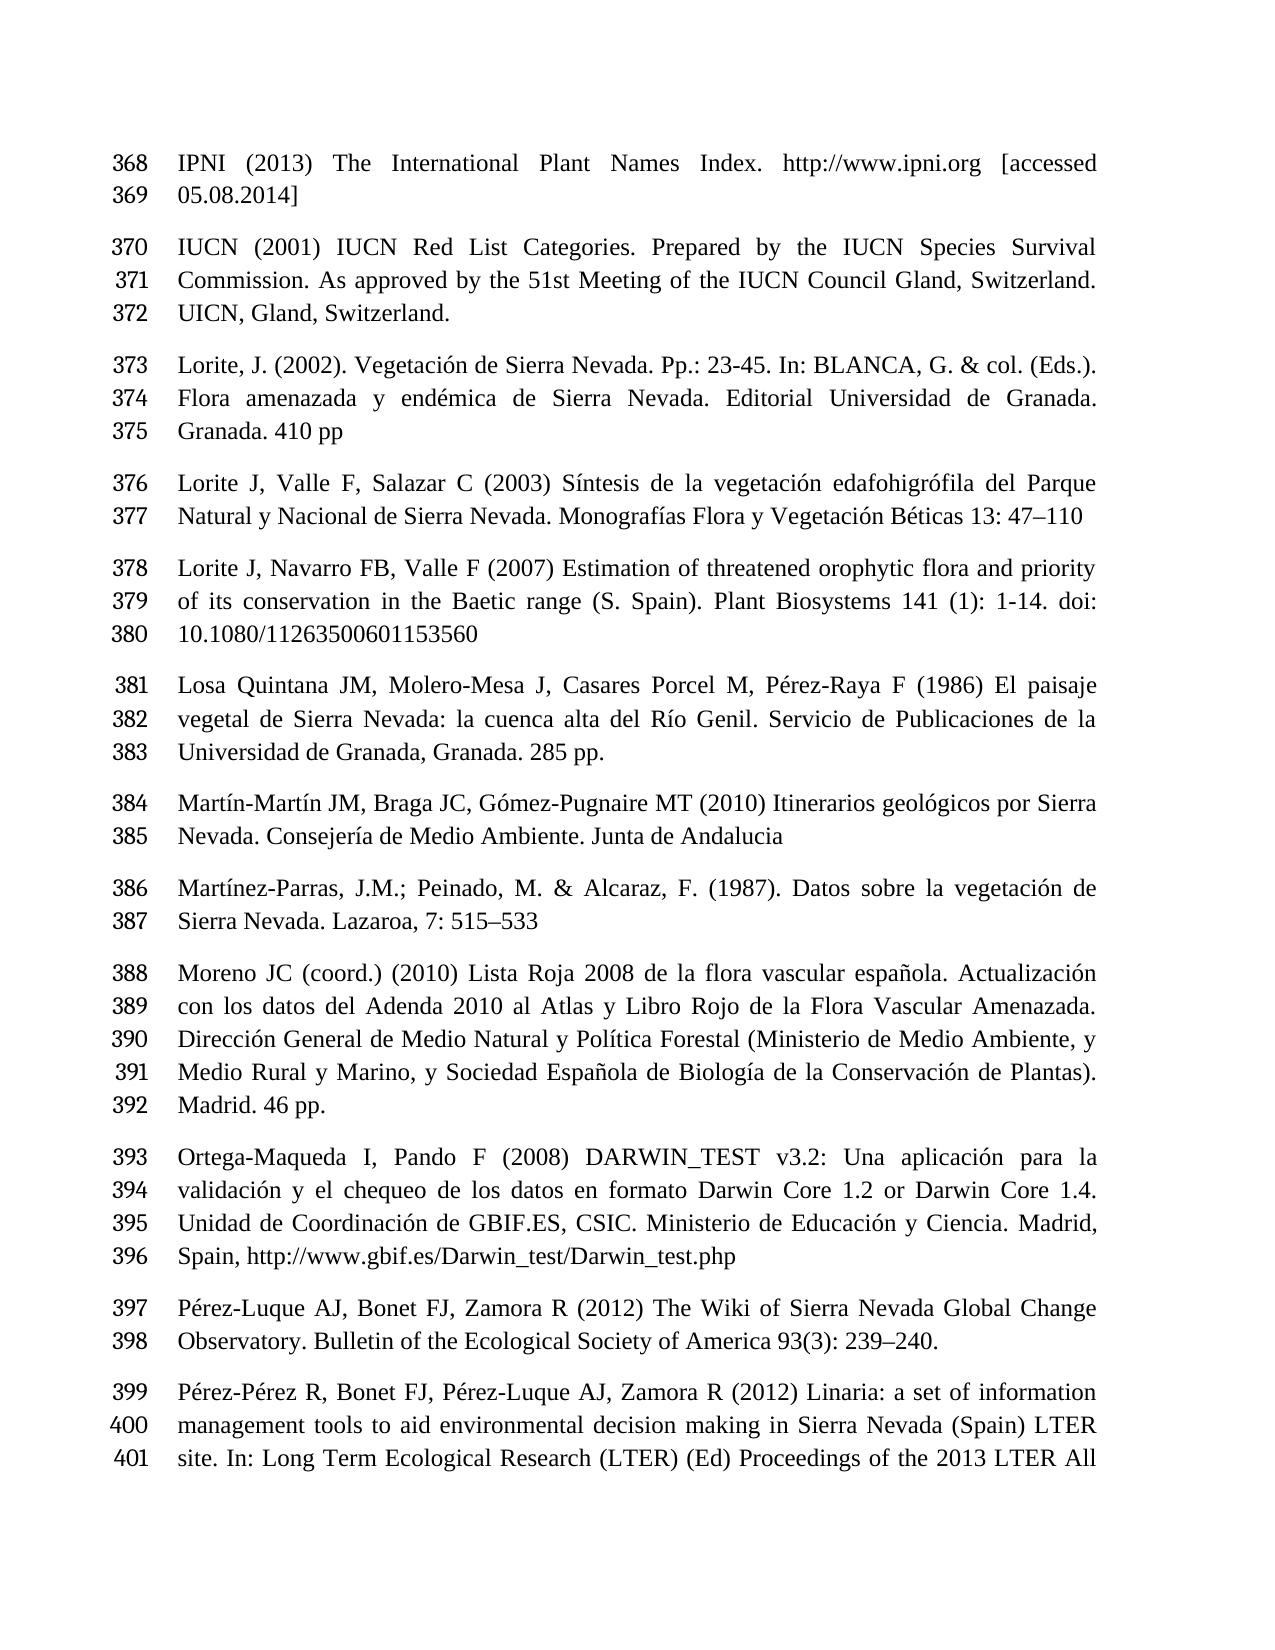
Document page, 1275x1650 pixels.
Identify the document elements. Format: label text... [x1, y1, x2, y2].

text Moreno JC (coord.) (2010) Lista Roja 2008 de la flora vascular española. Actualización con los datos del Adenda 2010 al Atlas y Libro Rojo de la Flora Vascular Amenazada. Dirección General de Medio Natural y Política Forestal (Ministerio de Medio Ambiente, y Medio Rural y Marino, y Sociedad Española de Biología de la Conservación de Plantas). Madrid. 46 pp. [177, 958, 1098, 1119]
text Martín-Martín JM, Braga JC, Gómez-Pugnaire MT (2010) Itinerarios geológicos por Sierra Nevada. Consejería de Medio Ambiente. Junta de Andalucia [177, 788, 1098, 850]
text Losa Quintana JM, Molero-Mesa J, Casares Porcel M, Pérez-Raya F (1986) El paisaje vegetal de Sierra Nevada: la cuenca alta del Río Genil. Servicio de Publicaciones de la Universidad de Granada, Granada. 285 pp. [177, 671, 1098, 765]
text IPNI (2013) The International Plant Names Index. http://www.ipni.org [accessed 05.08.2014] [177, 148, 1098, 209]
text Martínez-Parras, J.M.; Peinado, M. & Alcaraz, F. (1987). Datos sobre la vegetación de Sierra Nevada. Lazaroa, 7: 515–533 [177, 873, 1098, 935]
text Lorite J, Valle F, Salazar C (2003) Síntesis de la vegetación edafohigrófila del Parque Natural y Nacional de Sierra Nevada. Monografías Flora y Vegetación Béticas 13: 47–110 [177, 468, 1098, 530]
text IUCN (2001) IUCN Red List Categories. Prepared by the IUCN Species Survival Commission. As approved by the 51st Meeting of the IUCN Council Gland, Switzerland. UICN, Gland, Switzerland. [177, 232, 1098, 327]
text Lorite, J. (2002). Vegetación de Sierra Nevada. Pp.: 23-45. In: BLANCA, G. & col. (Eds.). Flora amenazada y endémica de Sierra Nevada. Editorial Universidad de Granada. Granada. 410 pp [177, 350, 1098, 445]
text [177, 1377, 1098, 1472]
text Lorite J, Navarro FB, Valle F (2007) Estimation of threatened orophytic flora and priority of its conservation in the Baetic range (S. Spain). Plant Biosystems 141 (1): 1-14. doi: 10.1080/11263500601153560 [177, 553, 1098, 648]
text Ortega-Maqueda I, Pando F (2008) DARWIN_TEST v3.2: Una aplicación para la validación y el chequeo de los datos en formato Darwin Core 1.2 or Darwin Core 1.4. Unidad de Coordinación de GBIF.ES, CSIC. Ministerio de Educación y Ciencia. Madrid, Spain, http://www.gbif.es/Darwin_test/Darwin_test.php [177, 1142, 1098, 1270]
text Pérez-Luque AJ, Bonet FJ, Zamora R (2012) The Wiki of Sierra Nevada Global Change Observatory. Bulletin of the Ecological Society of America 93(3): 239–240. [177, 1293, 1098, 1354]
